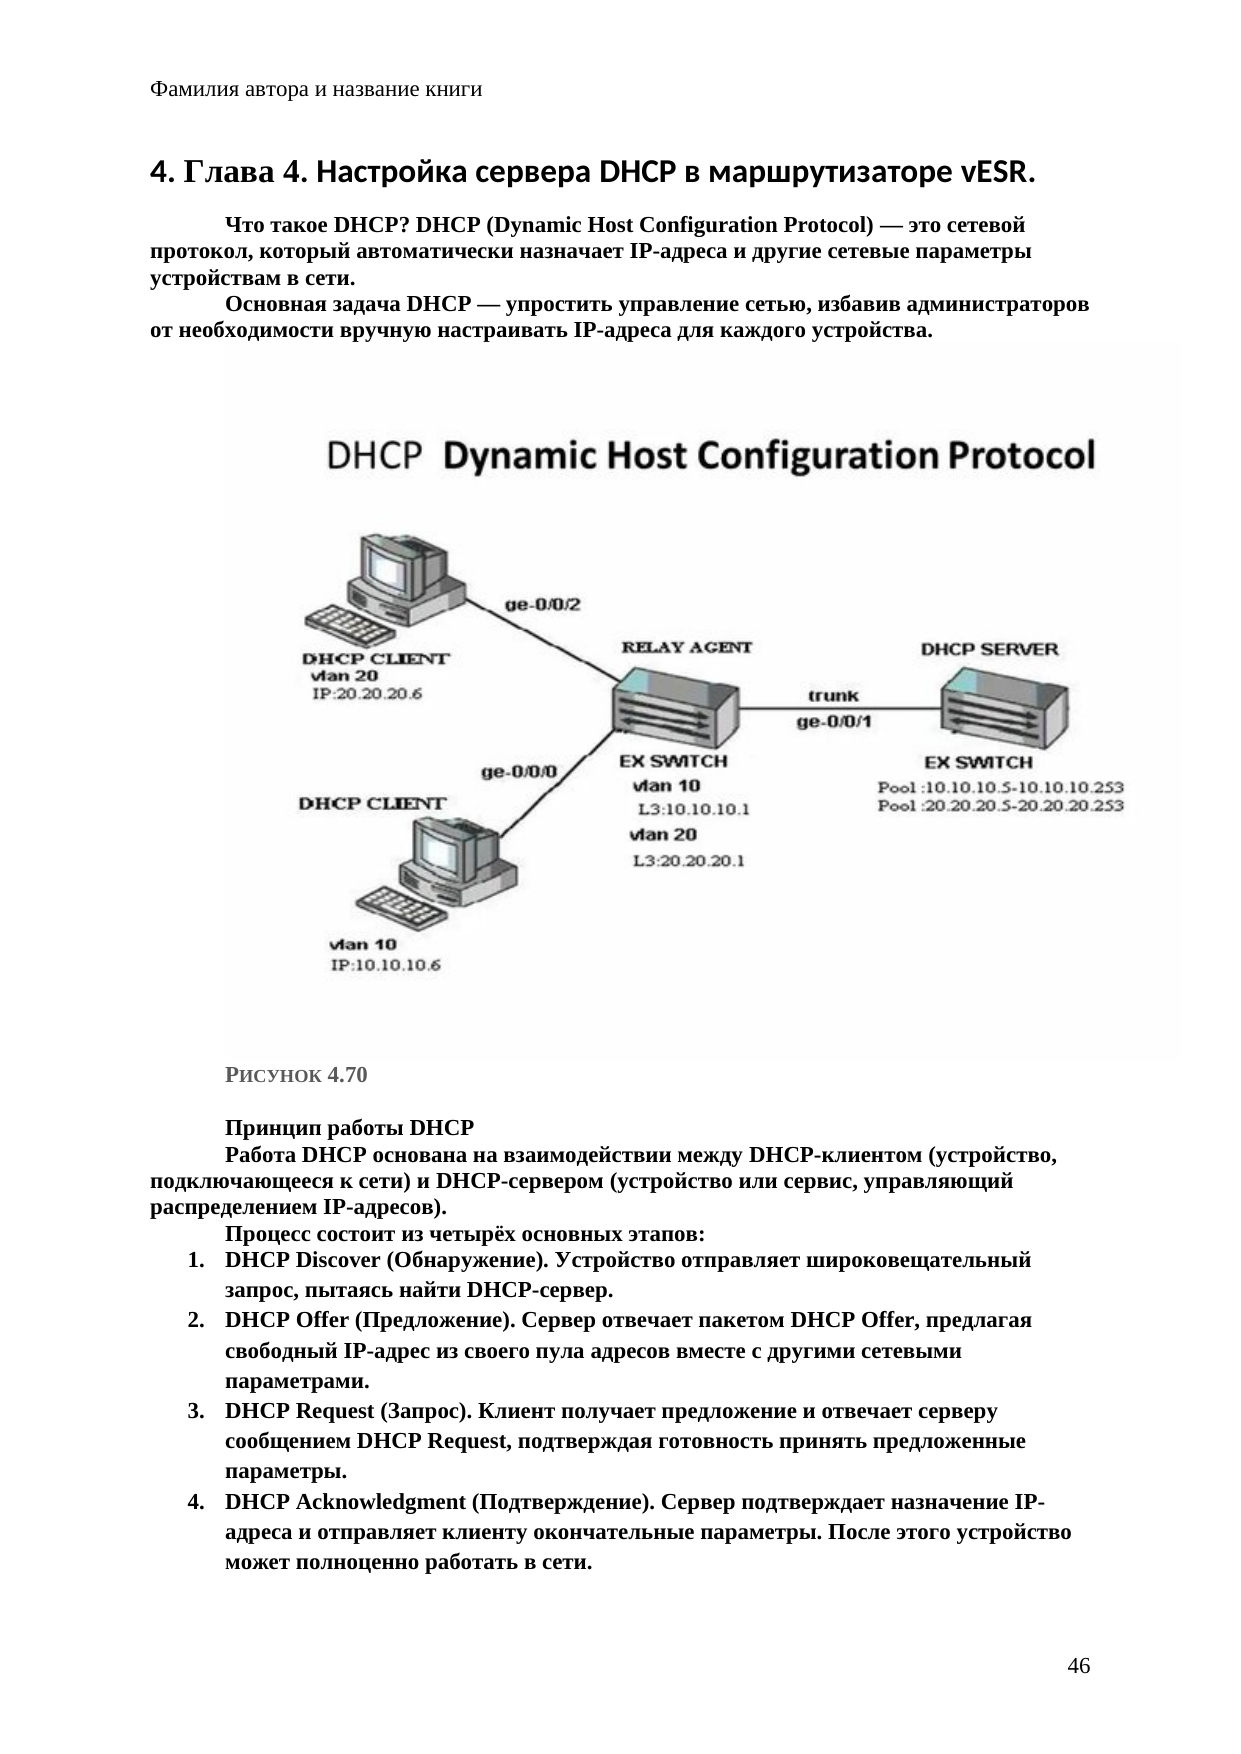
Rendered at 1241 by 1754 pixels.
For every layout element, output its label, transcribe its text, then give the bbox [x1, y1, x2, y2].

text Процесс состоит из четырёх основных этапов: [150, 1220, 1090, 1246]
text Основная задача DHCP — упростить управление сетью, избавив администраторов от необходимости вручную настраивать IP-адреса для каждого устройства. [150, 290, 1090, 343]
picture [225, 342, 1183, 1062]
text Что такое DHCP? DHCP (Dynamic Host Configuration Protocol) — это сетевой протокол, который автоматически назначает IP-адреса и другие сетевые параметры устройствам в сети. [150, 211, 1090, 290]
subtitle . Настройка сервера DHCP в маршрутизаторе vESR. [150, 150, 1090, 191]
text Работа DHCP основана на взаимодействии между DHCP-клиентом (устройство, подключающееся к сети) и DHCP-сервером (устройство или сервис, управляющий распределением IP-адресов). [150, 1141, 1090, 1220]
list DHCP Offer (Предложение). Сервер отвечает пакетом DHCP Offer, предлагая свободный IP-адрес из своего пула адресов вместе с другими сетевыми параметрами. [187, 1306, 1090, 1393]
text Рисунок 4.1 [150, 1062, 1090, 1088]
text Принцип работы DHCP [150, 1114, 1090, 1141]
list DHCP Request (Запрос). Клиент получает предложение и отвечает серверу сообщением DHCP Request, подтверждая готовность принять предложенные параметры. [187, 1397, 1090, 1484]
list DHCP Discover (Обнаружение). Устройство отправляет широковещательный запрос, пытаясь найти DHCP-сервер. [187, 1246, 1090, 1303]
list DHCP Acknowledgment (Подтверждение). Сервер подтверждает назначение IP-адреса и отправляет клиенту окончательные параметры. После этого устройство может полноценно работать в сети. [187, 1488, 1090, 1574]
